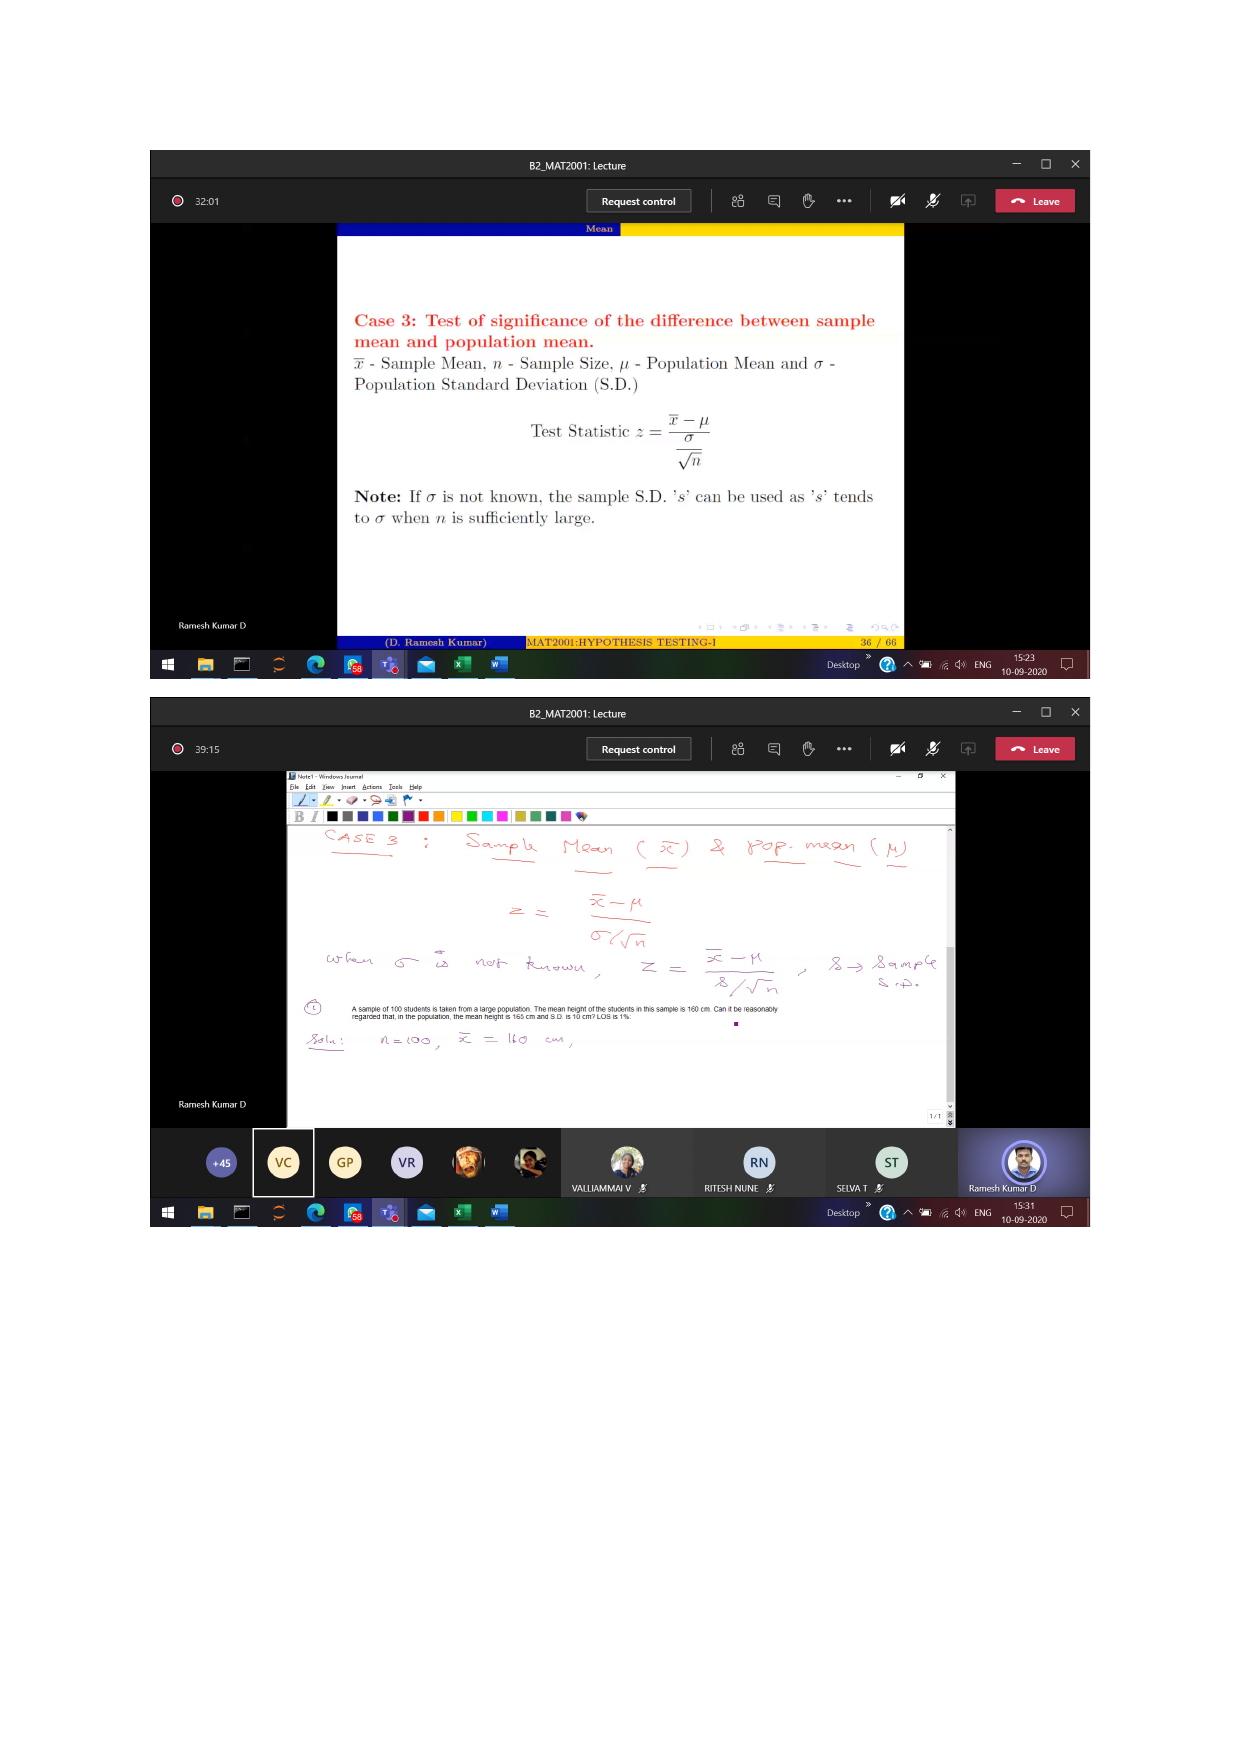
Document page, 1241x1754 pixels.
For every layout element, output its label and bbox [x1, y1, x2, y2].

picture [150, 150, 1091, 679]
picture [150, 697, 1091, 1227]
